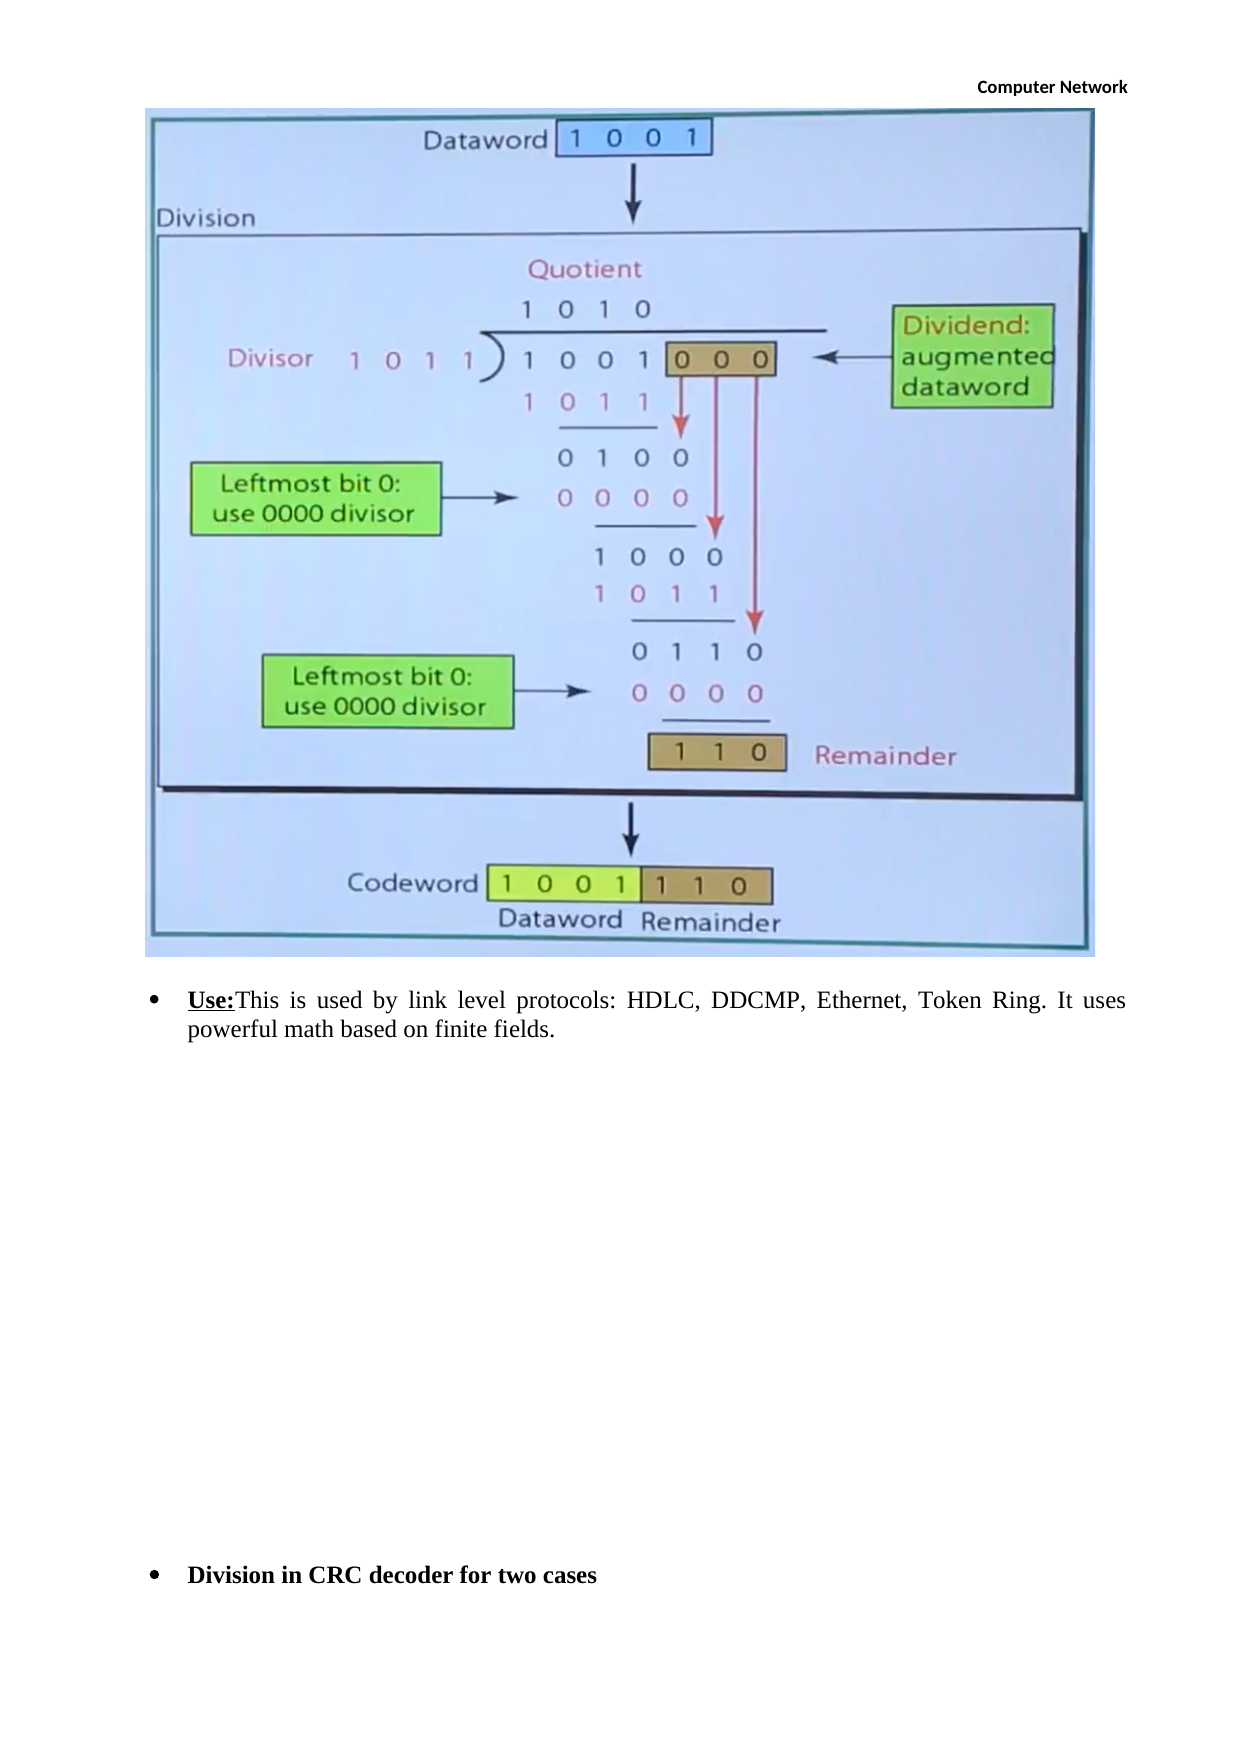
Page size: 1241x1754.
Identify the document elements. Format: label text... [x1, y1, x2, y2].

list Division in CRC decoder for two cases [150, 1560, 1128, 1589]
list Use:This is used by link level protocols: HDLC, DDCMP, Ethernet, Token Ring. It uses powerful math based on finite fields. [150, 985, 1128, 1042]
picture [145, 108, 1096, 957]
